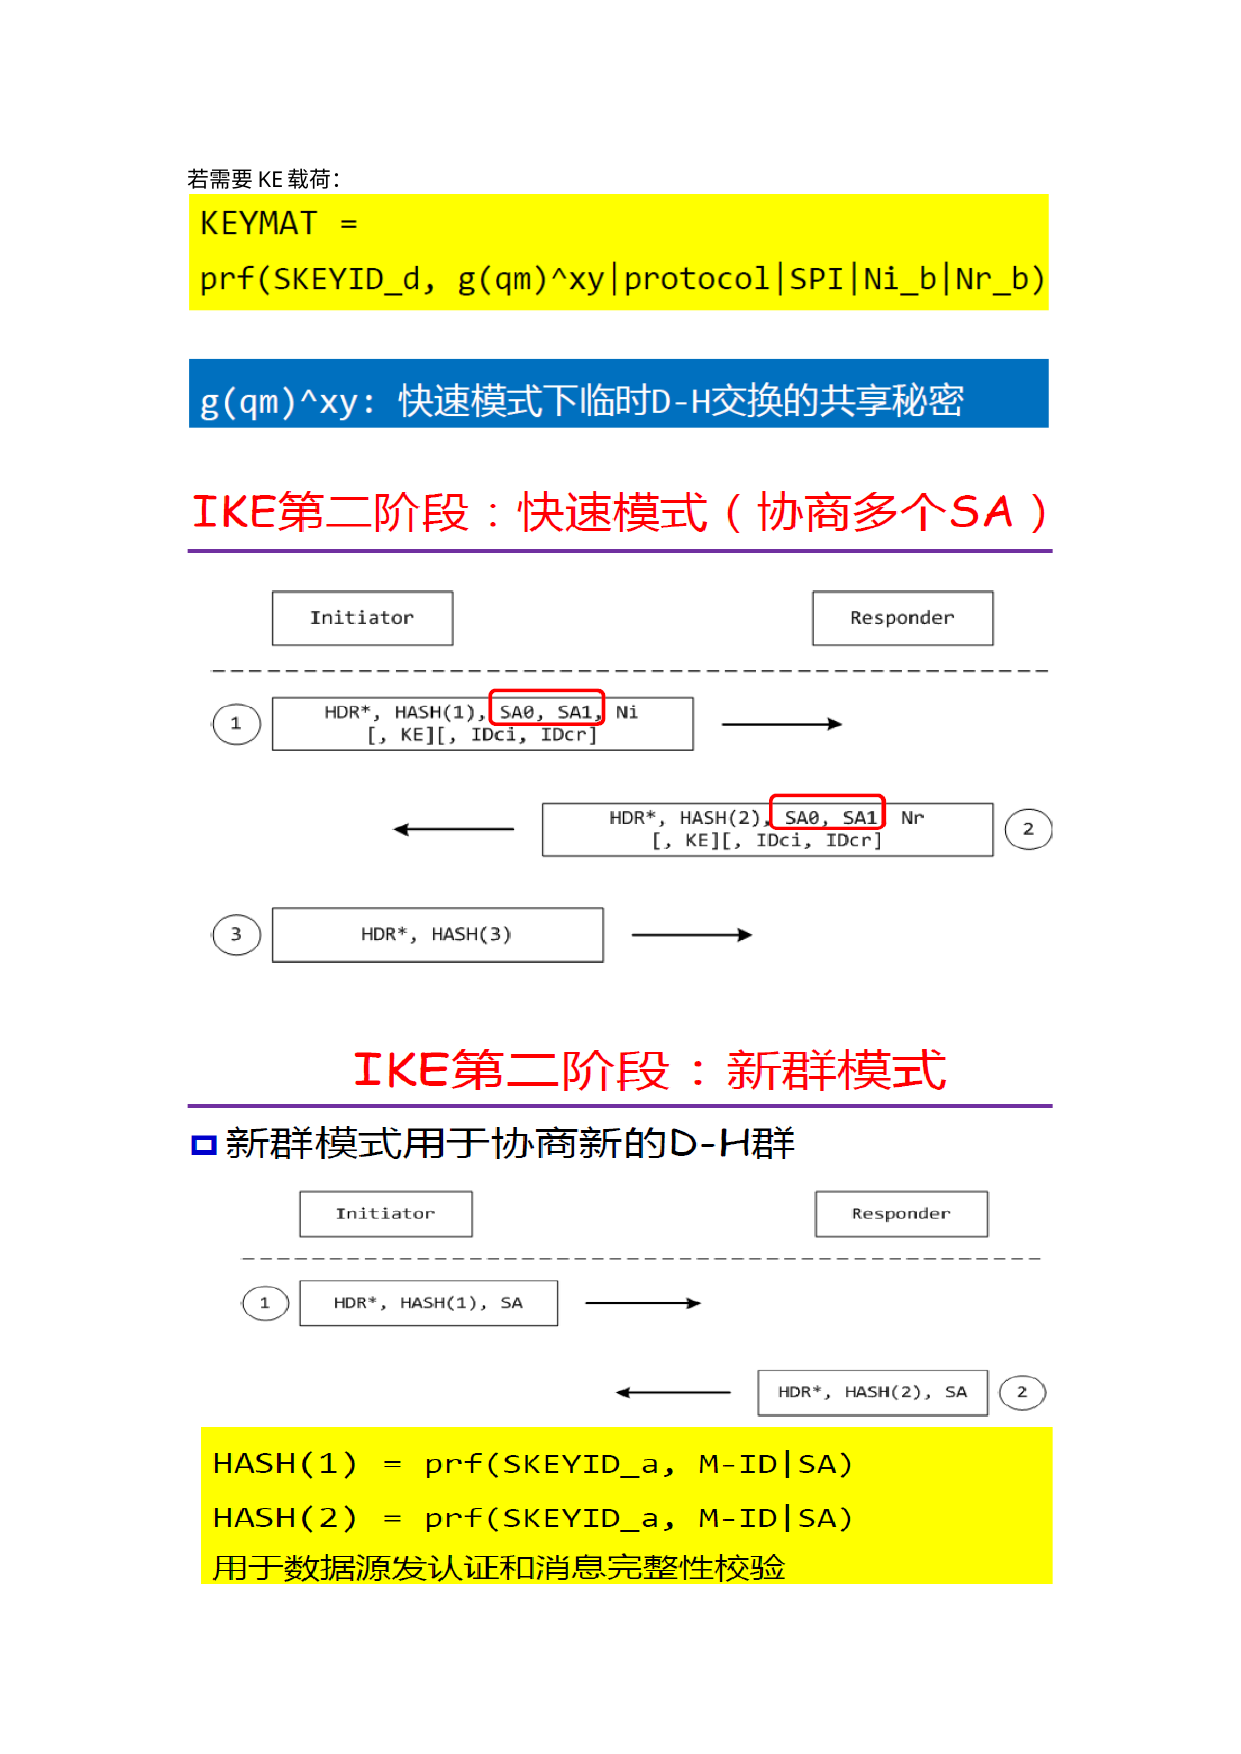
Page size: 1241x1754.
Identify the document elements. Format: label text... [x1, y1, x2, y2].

picture [187, 1039, 1053, 1584]
picture [187, 194, 1053, 433]
text 若需要KE载荷： [187, 162, 1053, 194]
picture [187, 487, 1053, 967]
